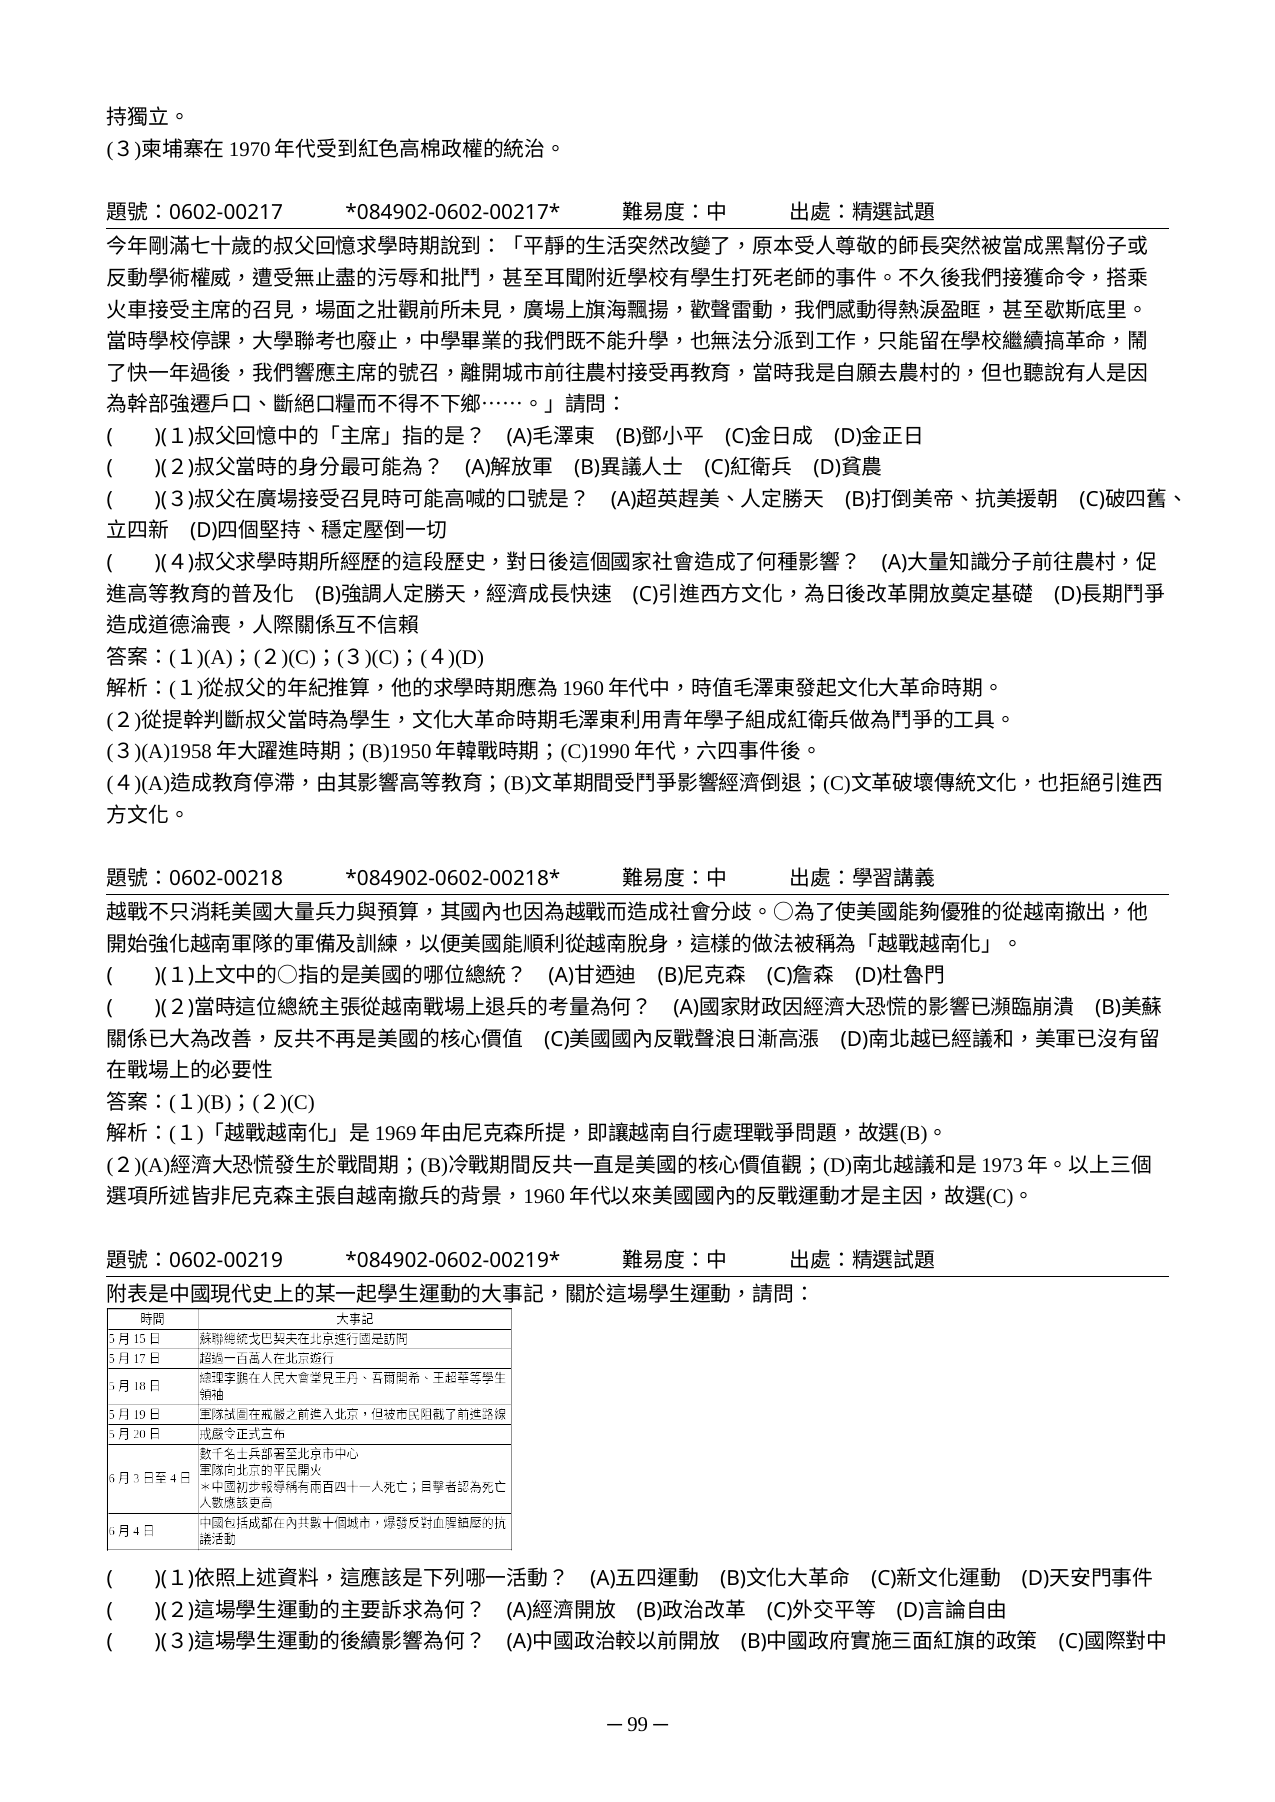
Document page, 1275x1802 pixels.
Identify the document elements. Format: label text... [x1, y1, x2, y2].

text 題號：0602-00217 *084902-0602-00217* 難易度：中 出處：精選試題 [106, 194, 1169, 228]
text 解析：(１)從叔父的年紀推算，他的求學時期應為1960年代中，時值毛澤東發起文化大革命時期。 (２)從提幹判斷叔父當時為學生，文化大革命時期毛澤東利用青年學子組成紅衛兵做為鬥爭的工具。 (３)(A)1958年大躍進時期；(B)1950年韓戰時期；(C)1990年代，六四事件後。 (４)(A)造成教育停滯，由其影響高等教育；(B)文革期間受鬥爭影響經濟倒退；(C)文革破壞傳統文化，也拒絕引進西方文化。 [106, 671, 1169, 829]
text 解析：(１)「越戰越南化」是1969年由尼克森所提，即讓越南自行處理戰爭問題，故選(B)。 (２)(A)經濟大恐慌發生於戰間期；(B)冷戰期間反共一直是美國的核心價值觀；(D)南北越議和是1973年。以上三個選項所述皆非尼克森主張自越南撤兵的背景，1960年代以來美國國內的反戰運動才是主因，故選(C)。 [106, 1116, 1169, 1211]
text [106, 1277, 1169, 1656]
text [106, 100, 1169, 163]
text 答案：(１)(A)；(２)(C)；(３)(C)；(４)(D) [106, 639, 1169, 671]
text 題號：0602-00219 *084902-0602-00219* 難易度：中 出處：精選試題 [106, 1242, 1169, 1276]
text 答案：(１)(B)；(２)(C) [106, 1084, 1169, 1116]
text 今年剛滿七十歲的叔父回憶求學時期說到：「平靜的生活突然改變了，原本受人尊敬的師長突然被當成黑幫份子或反動學術權威，遭受無止盡的污辱和批鬥，甚至耳聞附近學校有學生打死老師的事件。不久後我們接獲命令，搭乘火車接受主席的召見，場面之壯觀前所未見，廣場上旗海飄揚，歡聲雷動，我們感動得熱淚盈眶，甚至歇斯底里。當時學校停課，大學聯考也廢止，中學畢業的我們既不能升學，也無法分派到工作，只能留在學校繼續搞革命，鬧了快一年過後，我們響應主席的號召，離開城市前往農村接受再教育，當時我是自願去農村的，但也聽說有人是因為幹部強遷戶口、斷絕口糧而不得不下鄉……。」請問： ( )(１)叔父回憶中的「主席」指的是？ (A)毛澤東 (B)鄧小平 (C)金日成 (D)金正日 ( )(２)叔父當時的身分最可能為？ (A)解放軍 (B)異議人士 (C)紅衛兵 (D)貧農 ( )(３)叔父在廣場接受召見時可能高喊的口號是？ (A)超英趕美、人定勝天 (B)打倒美帝、抗美援朝 (C)破四舊、立四新 (D)四個堅持、穩定壓倒一切 ( )(４)叔父求學時期所經歷的這段歷史，對日後這個國家社會造成了何種影響？ (A)大量知識分子前往農村，促進高等教育的普及化 (B)強調人定勝天，經濟成長快速 (C)引進西方文化，為日後改革開放奠定基礎 (D)長期鬥爭造成道德淪喪，人際關係互不信賴 [106, 229, 1169, 639]
text 題號：0602-00218 *084902-0602-00218* 難易度：中 出處：學習講義 [106, 860, 1169, 894]
text 越戰不只消耗美國大量兵力與預算，其國內也因為越戰而造成社會分歧。○為了使美國能夠優雅的從越南撤出，他開始強化越南軍隊的軍備及訓練，以便美國能順利從越南脫身，這樣的做法被稱為「越戰越南化」。 ( )(１)上文中的○指的是美國的哪位總統？ (A)甘迺迪 (B)尼克森 (C)詹森 (D)杜魯門 ( )(２)當時這位總統主張從越南戰場上退兵的考量為何？ (A)國家財政因經濟大恐慌的影響已瀕臨崩潰 (B)美蘇關係已大為改善，反共不再是美國的核心價值 (C)美國國內反戰聲浪日漸高漲 (D)南北越已經議和，美軍已沒有留在戰場上的必要性 [106, 895, 1169, 1084]
